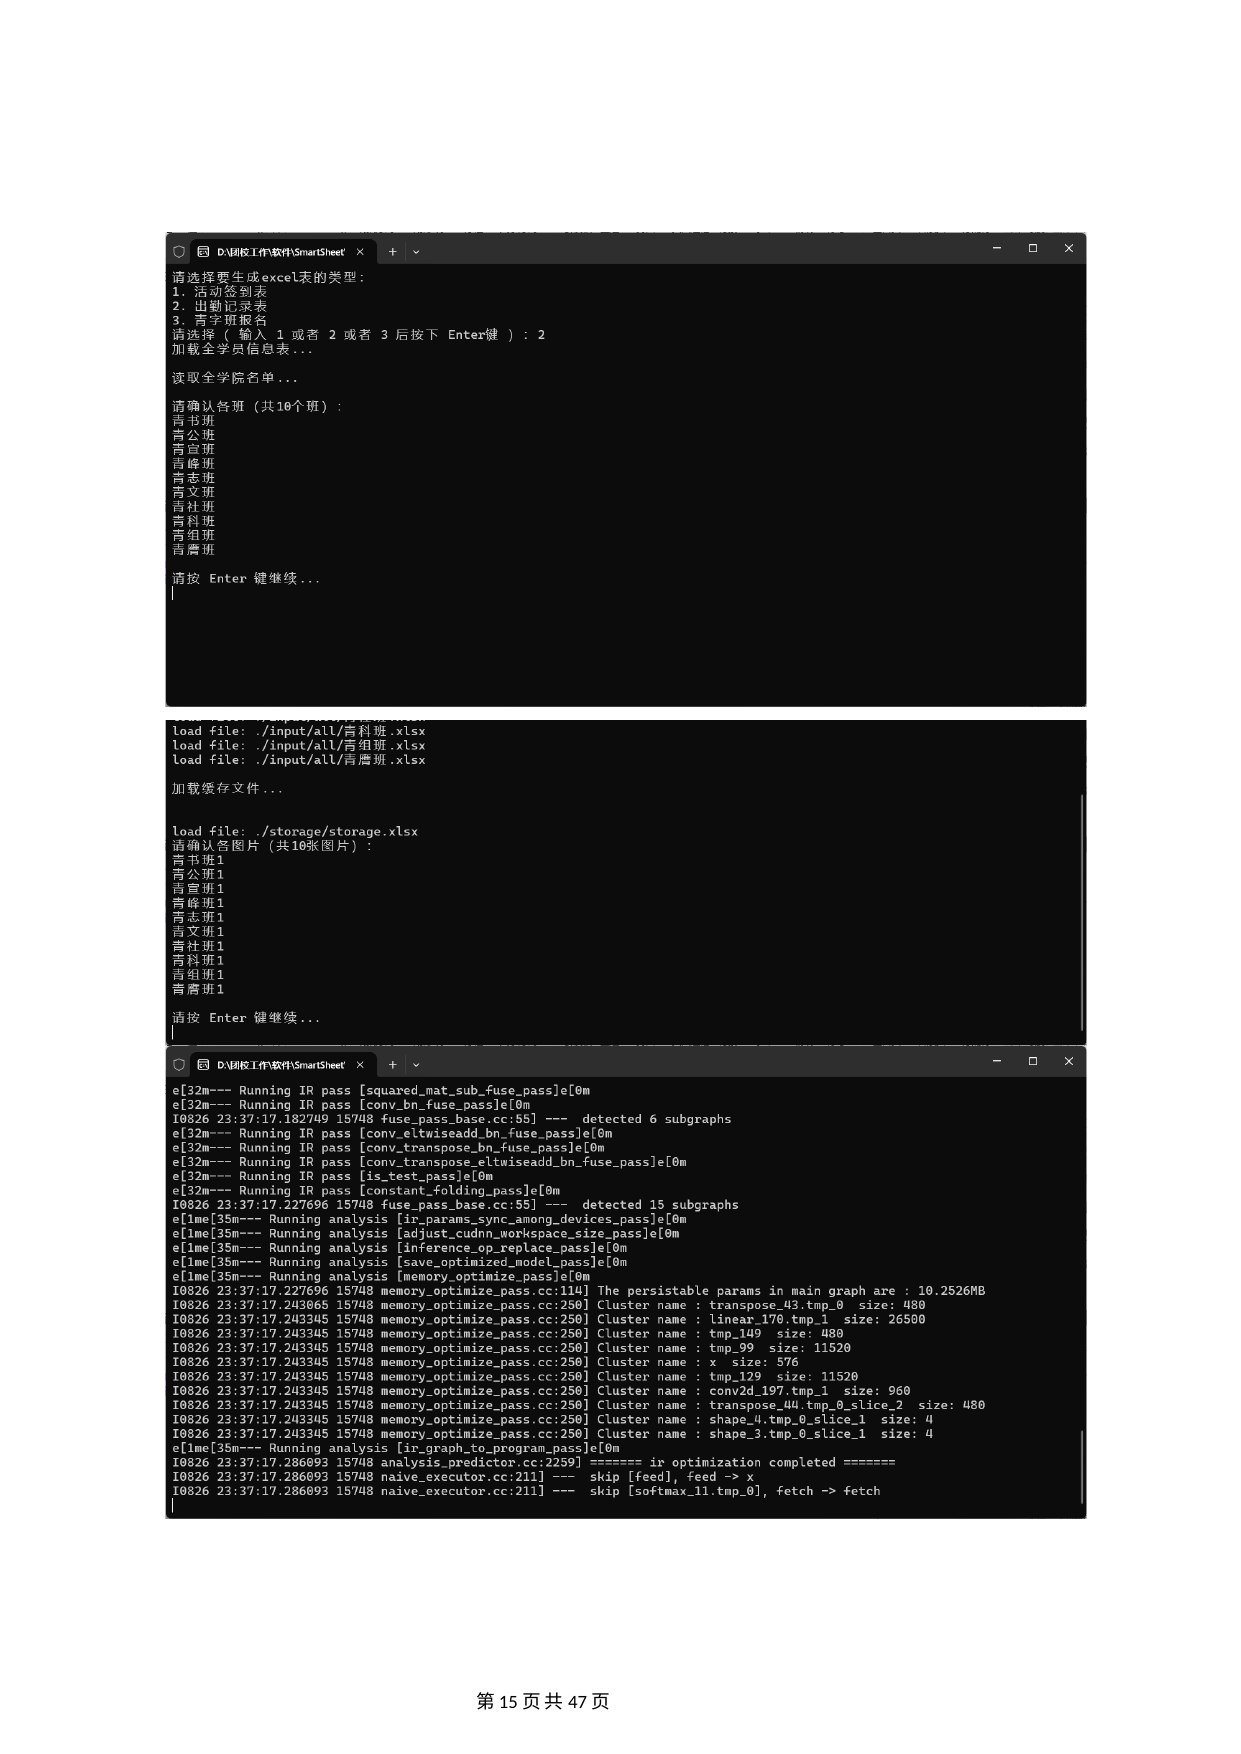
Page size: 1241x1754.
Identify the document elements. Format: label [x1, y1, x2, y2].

picture [165, 232, 1087, 707]
picture [165, 720, 1087, 1519]
